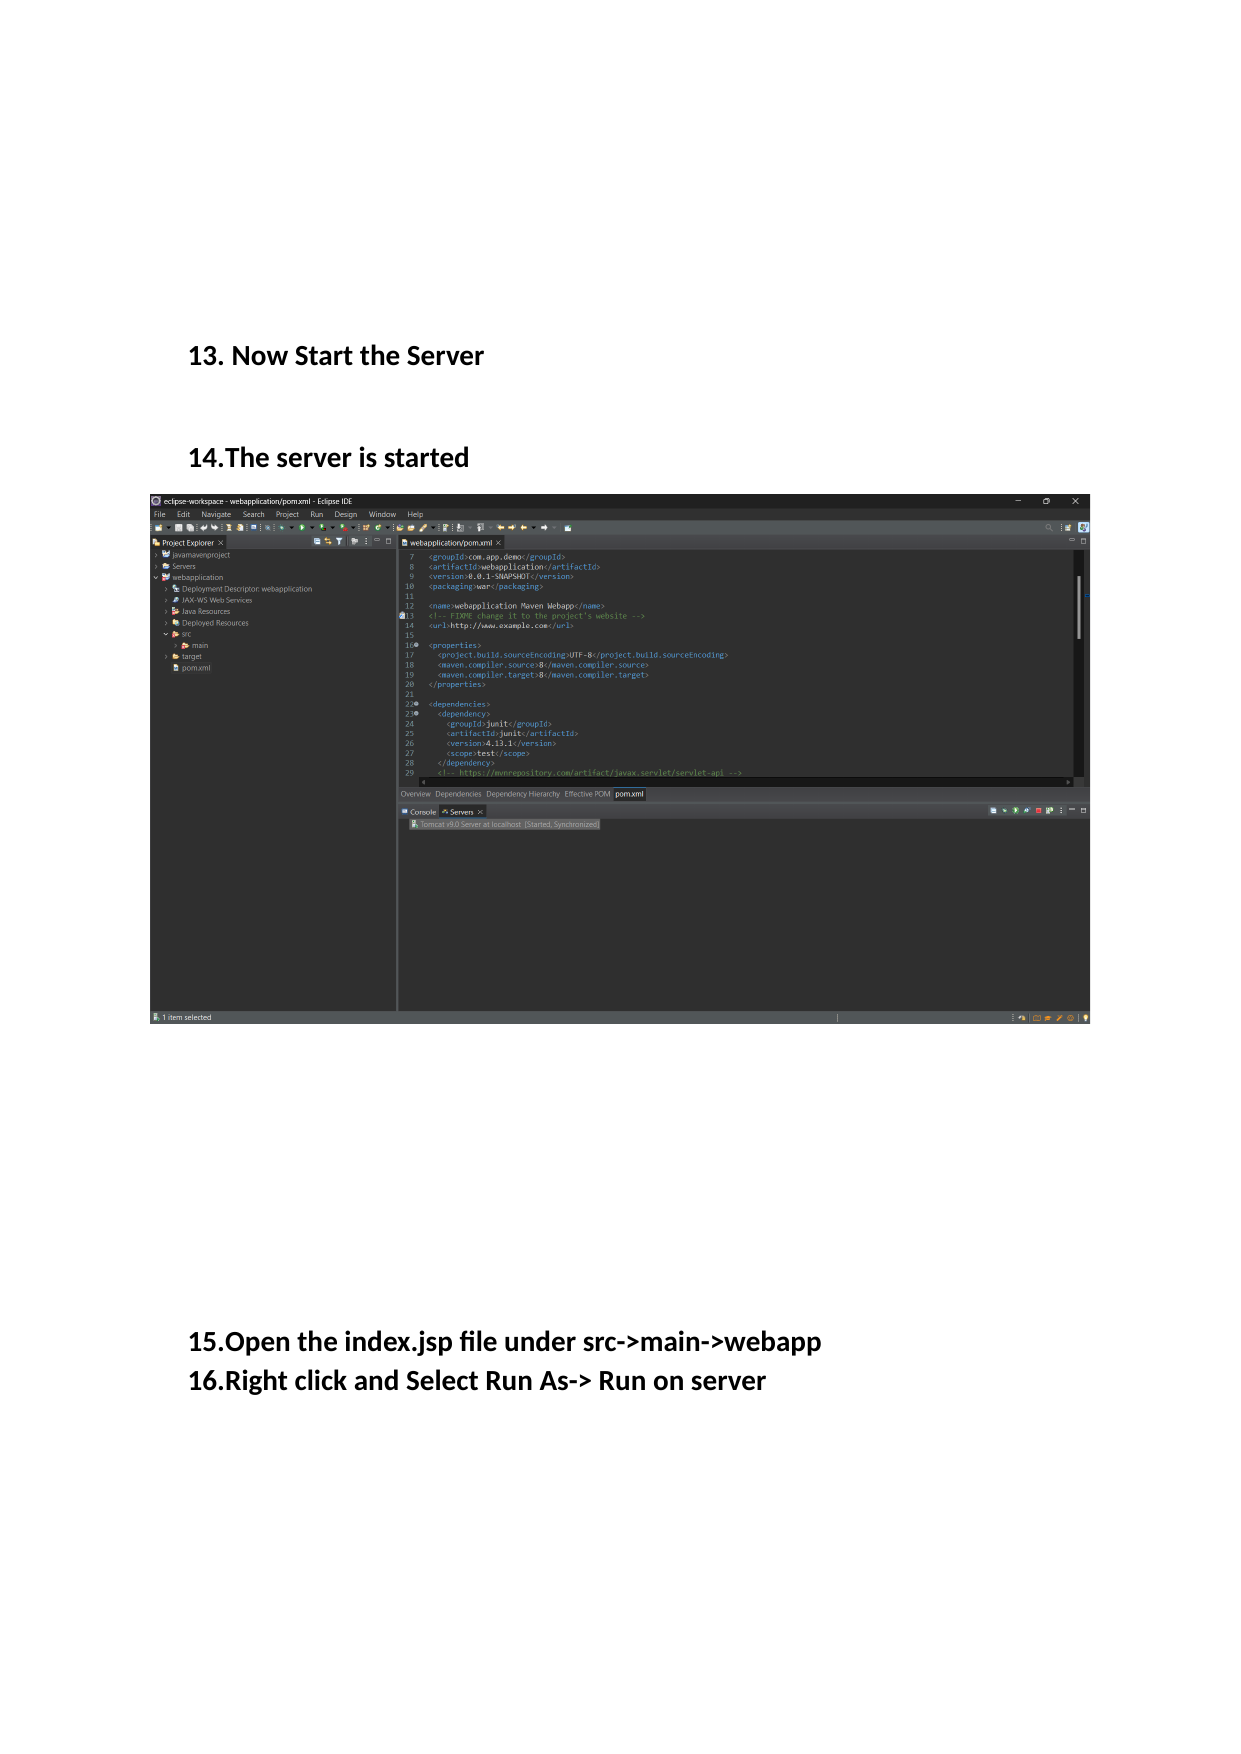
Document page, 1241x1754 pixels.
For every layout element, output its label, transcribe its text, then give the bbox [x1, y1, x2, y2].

picture [150, 494, 1091, 1024]
list Now Start the Server [187, 337, 1090, 373]
list Open the index.jsp file under src->main->webapp [187, 1323, 1090, 1359]
list Right click and Select Run As-> Run on server [187, 1362, 1090, 1398]
list The server is started [187, 439, 1090, 475]
